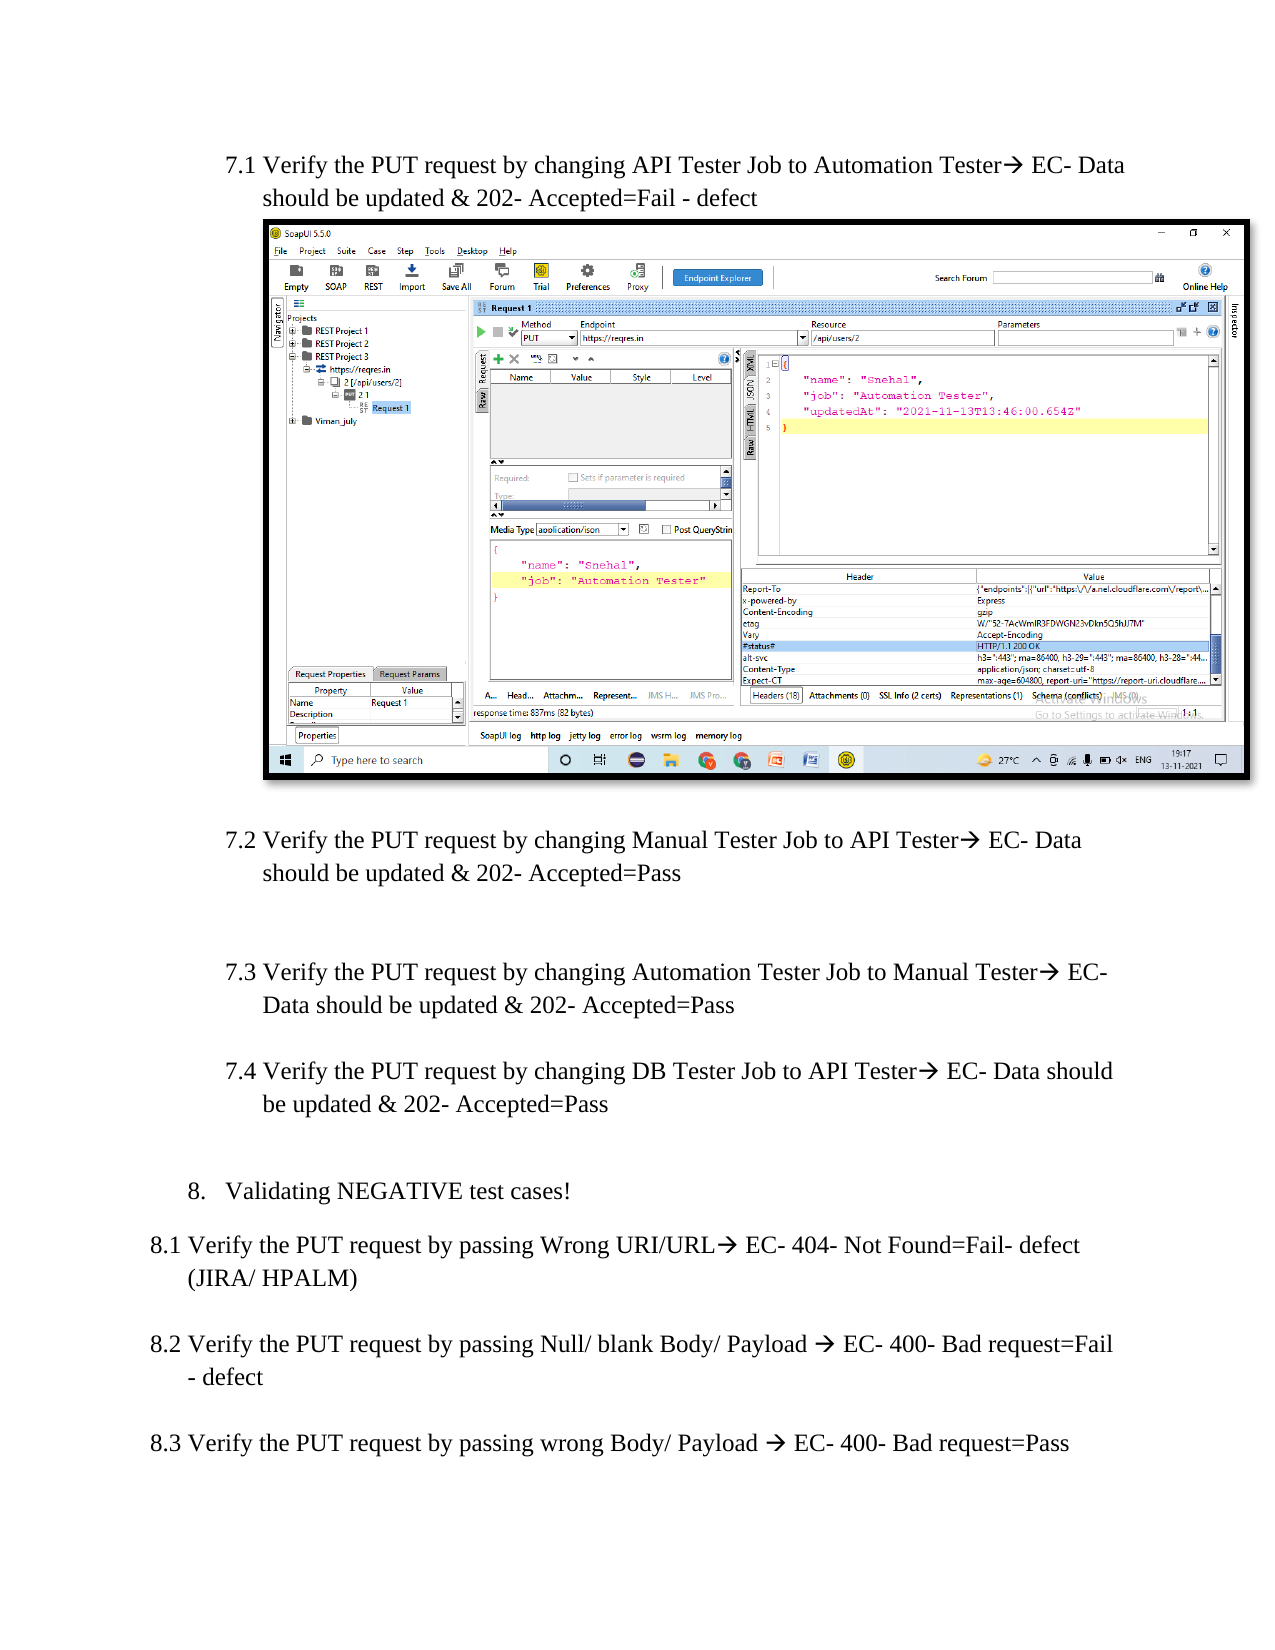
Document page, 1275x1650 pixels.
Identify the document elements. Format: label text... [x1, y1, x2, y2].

picture [269, 225, 1244, 773]
list Verify the PUT request by changing DB Tester Job to API Tester EC- Data should be updated & 202- Accepted=Pass [225, 1056, 1125, 1118]
list Verify the PUT request by changing Manual Tester Job to API Tester EC- Data should be updated & 202- Accepted=Pass [225, 825, 1125, 887]
list Verify the PUT request by passing wrong Body/ Payload EC- 400- Bad request=Pass [150, 1428, 1125, 1457]
list Verify the PUT request by passing Wrong URI/URL EC- 404- Not Found=Fail- defect (JIRA/ HPALM) [150, 1230, 1125, 1292]
list Validating NEGATIVE test cases! [187, 1176, 1125, 1205]
list Verify the PUT request by changing Automation Tester Job to Manual Tester EC- Data should be updated & 202- Accepted=Pass [225, 957, 1125, 1019]
list Verify the PUT request by passing Null/ blank Body/ Payload EC- 400- Bad request=Fail - defect [150, 1329, 1125, 1391]
